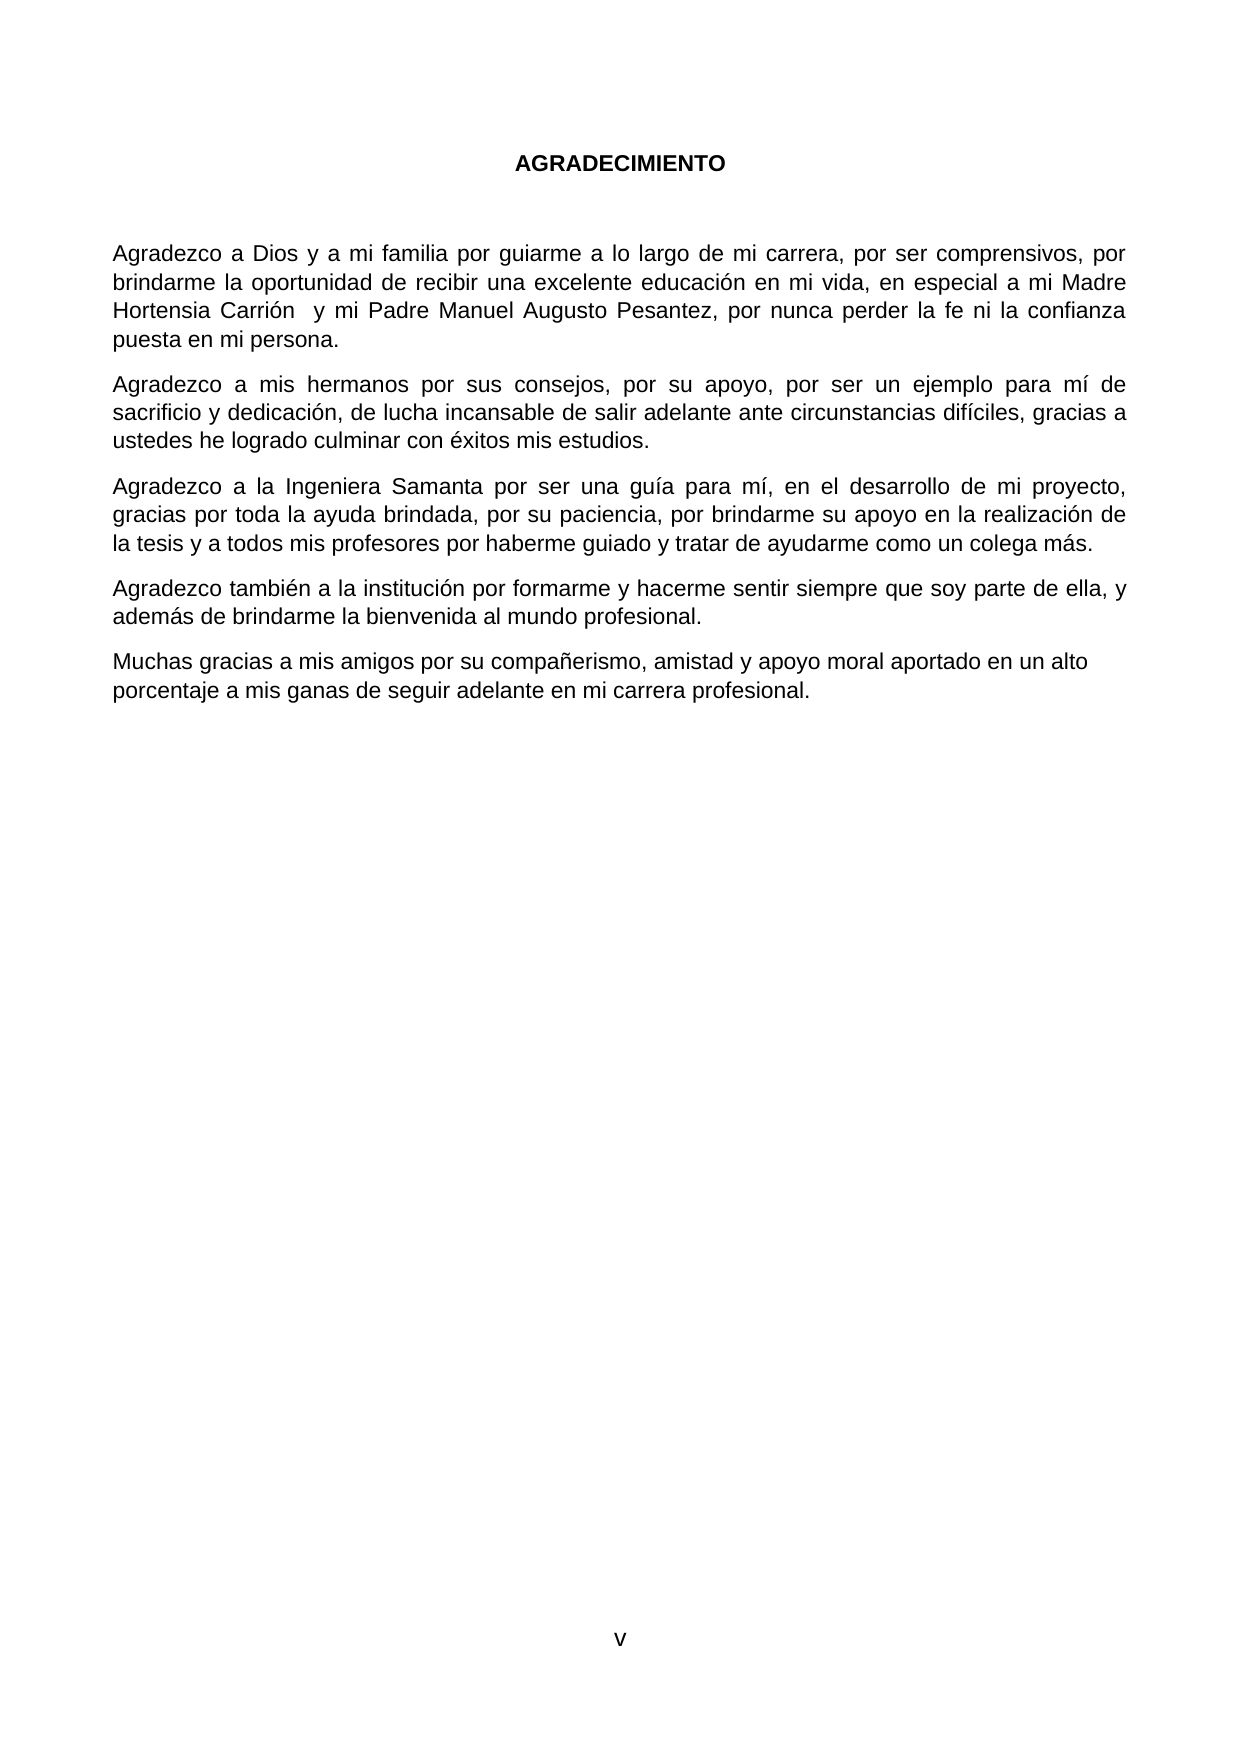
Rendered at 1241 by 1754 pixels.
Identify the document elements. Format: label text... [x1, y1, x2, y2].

text AGRADECIMIENTO [112, 150, 1128, 176]
text Agradezco a mis hermanos por sus consejos, por su apoyo, por ser un ejemplo para mí de sacrificio y dedicación, de lucha incansable de salir adelante ante circunstancias difíciles, gracias a ustedes he logrado culminar con éxitos mis estudios. [112, 371, 1128, 454]
text Muchas gracias a mis amigos por su compañerismo, amistad y apoyo moral aportado en un alto porcentaje a mis ganas de seguir adelante en mi carrera profesional. [112, 648, 1128, 703]
text Agradezco a Dios y a mi familia por guiarme a lo largo de mi carrera, por ser comprensivos, por brindarme la oportunidad de recibir una excelente educación en mi vida, en especial a mi Madre Hortensia Carrión y mi Padre Manuel Augusto Pesantez, por nunca perder la fe ni la confianza puesta en mi persona. [112, 240, 1128, 352]
text Agradezco a la Ingeniera Samanta por ser una guía para mí, en el desarrollo de mi proyecto, gracias por toda la ayuda brindada, por su paciencia, por brindarme su apoyo en la realización de la tesis y a todos mis profesores por haberme guiado y tratar de ayudarme como un colega más. [112, 473, 1128, 556]
text Agradezco también a la institución por formarme y hacerme sentir siempre que soy parte de ella, y además de brindarme la bienvenida al mundo profesional. [112, 574, 1128, 629]
